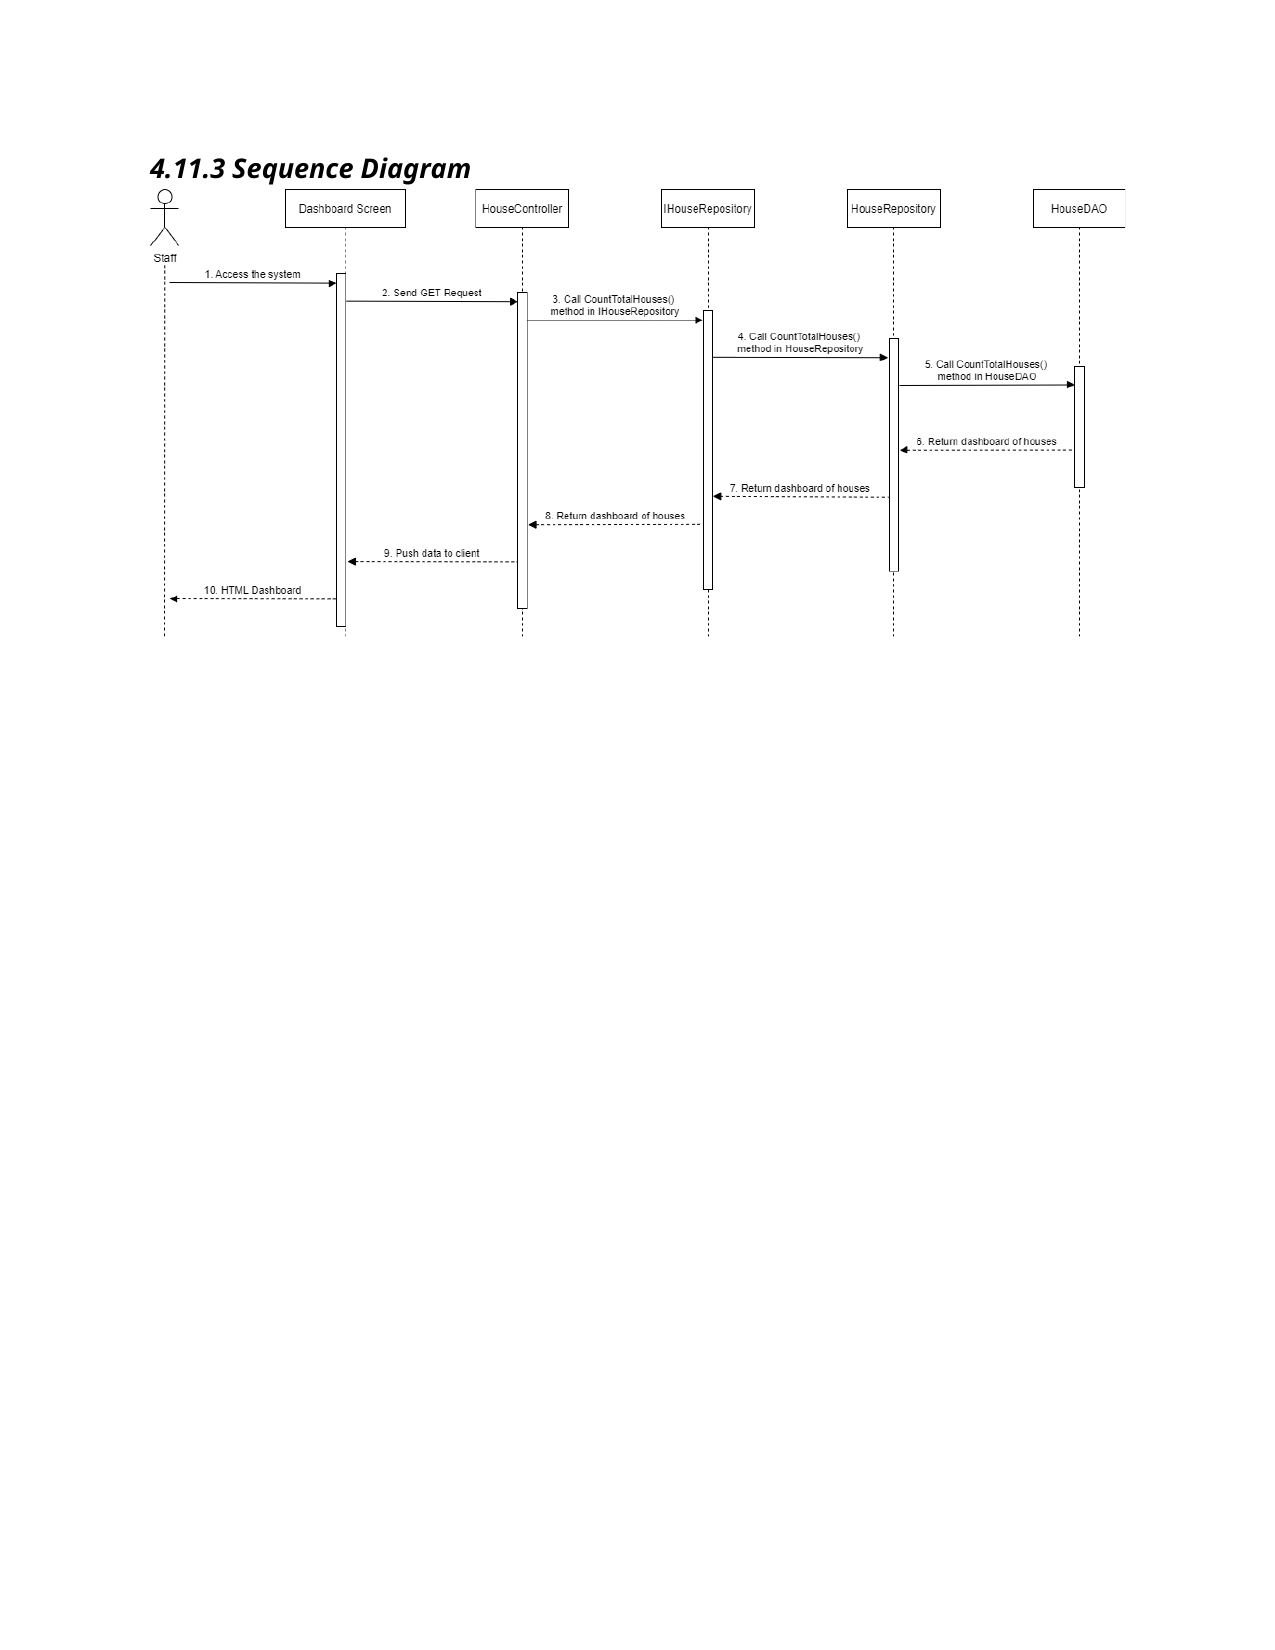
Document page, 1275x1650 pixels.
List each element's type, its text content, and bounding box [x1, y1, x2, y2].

picture [150, 189, 1125, 637]
subtitle 4.11.3 Sequence Diagram [150, 150, 1125, 187]
